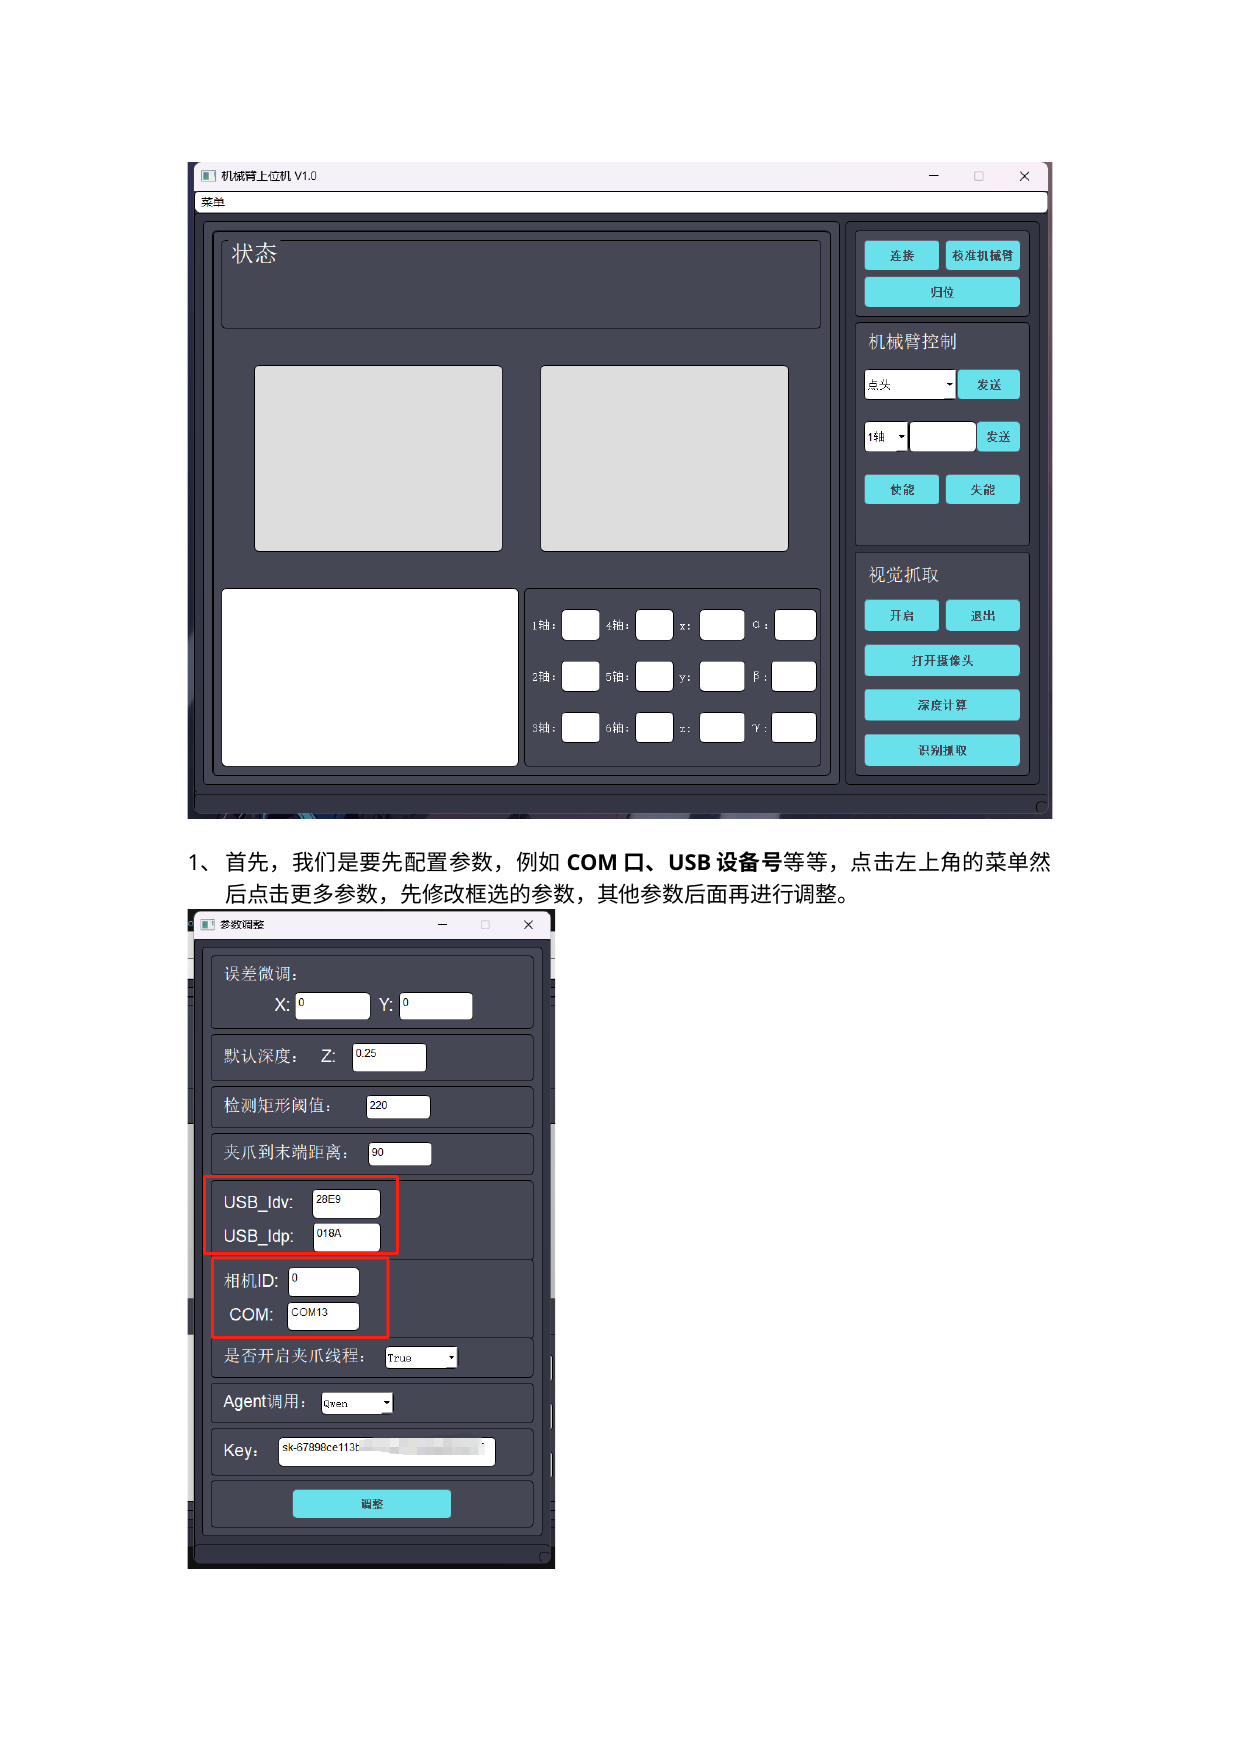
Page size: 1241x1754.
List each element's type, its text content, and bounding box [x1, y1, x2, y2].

picture [187, 162, 1053, 819]
list 首先，我们是要先配置参数，例如COM口、USB设备号等等，点击左上角的菜单然后点击更多参数，先修改框选的参数，其他参数后面再进行调整。 [187, 844, 1053, 909]
picture [187, 909, 555, 1569]
